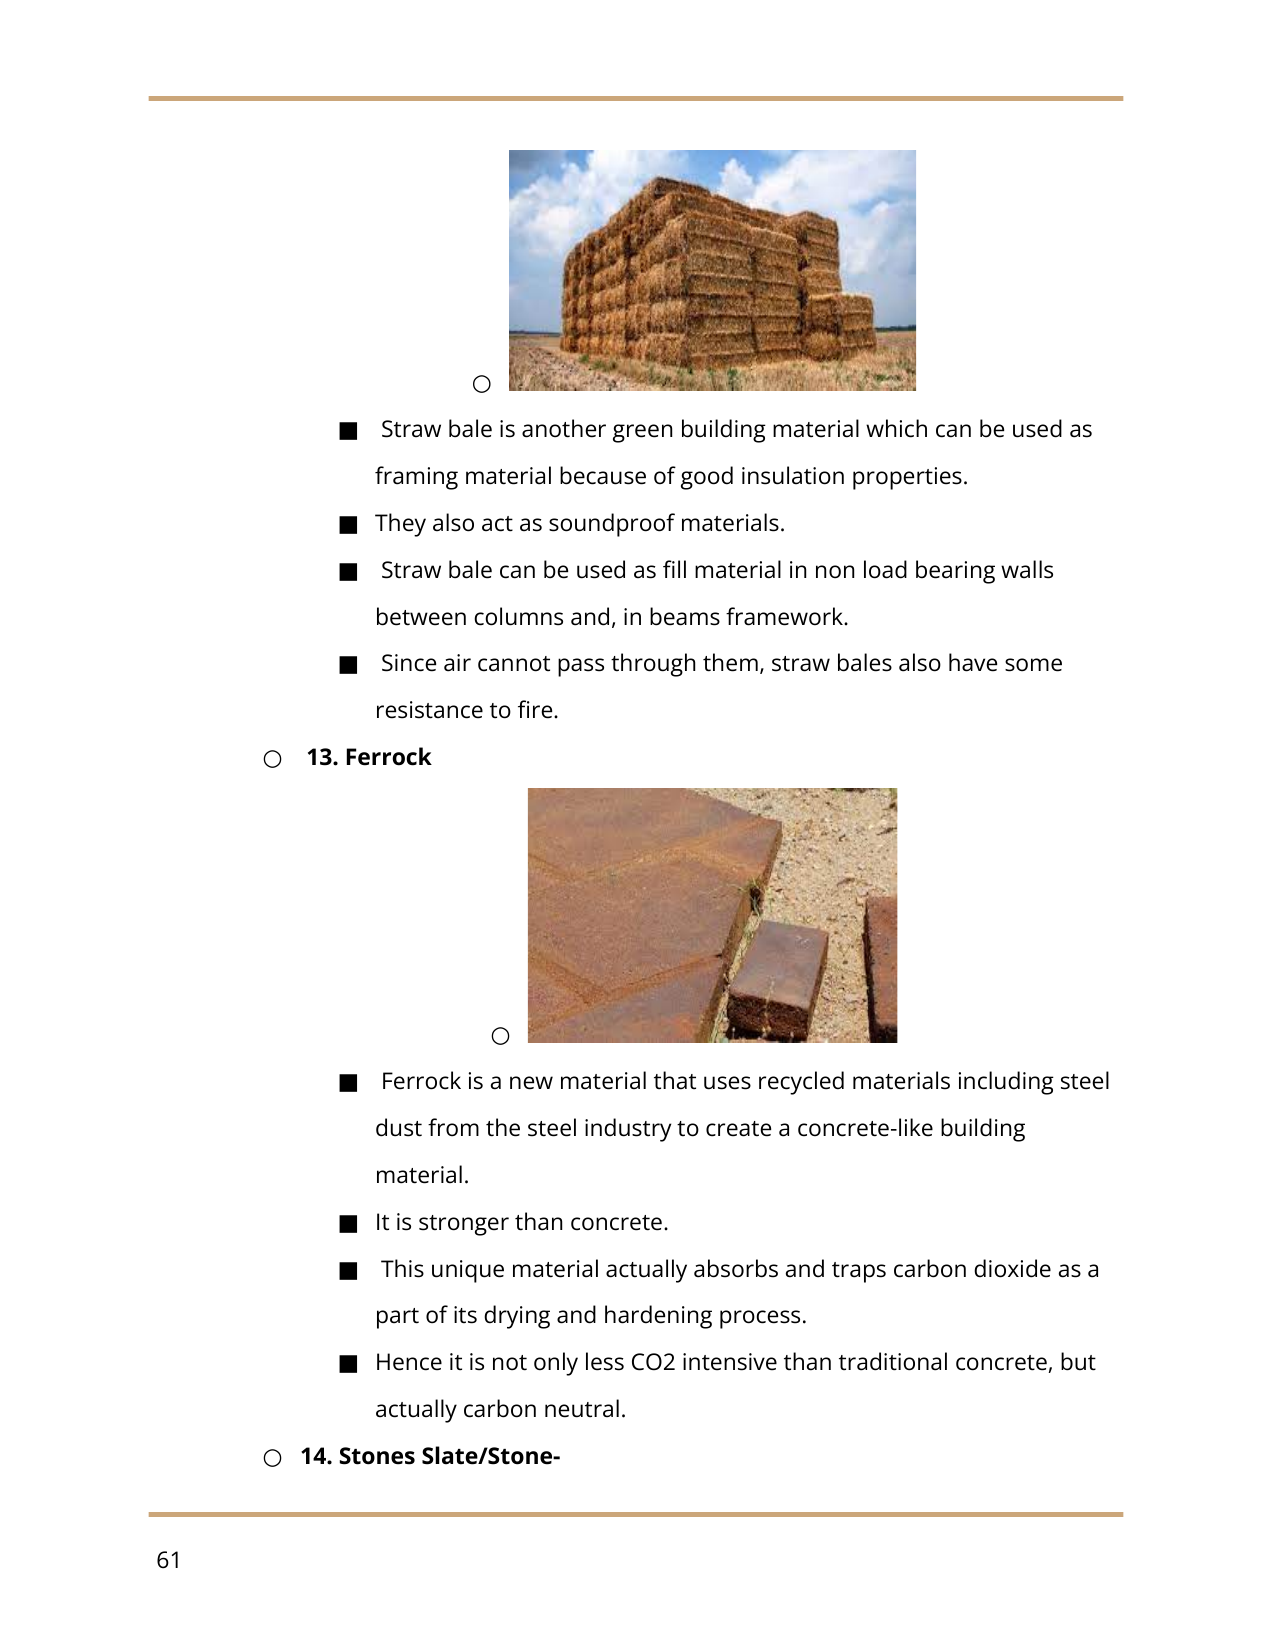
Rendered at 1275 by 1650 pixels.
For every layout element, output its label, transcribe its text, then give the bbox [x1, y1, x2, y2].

list It is stronger than concrete. [337, 1206, 1125, 1237]
picture [148, 1512, 1124, 1517]
list Hence it is not only less CO2 intensive than traditional concrete, but actually carbon neutral. [337, 1346, 1125, 1424]
list This unique material actually absorbs and traps carbon dioxide as a part of its drying and hardening process. [337, 1253, 1125, 1331]
list They also act as soundproof materials. [337, 507, 1125, 538]
list 13. Ferrock [262, 741, 1125, 772]
list Ferrock is a new material that uses recycled materials including steel dust from the steel industry to create a concrete-like building material. [337, 1065, 1125, 1190]
picture [148, 96, 1124, 101]
list Straw bale can be used as fill material in non load bearing walls between columns and, in beams framework. [337, 554, 1125, 632]
picture [509, 150, 917, 391]
list Straw bale is another green building material which can be used as framing material because of good insulation properties. [337, 413, 1125, 491]
picture [527, 788, 898, 1043]
list 14. Stones Slate/Stone- [262, 1440, 1125, 1471]
list Since air cannot pass through them, straw bales also have some resistance to fire. [337, 647, 1125, 726]
